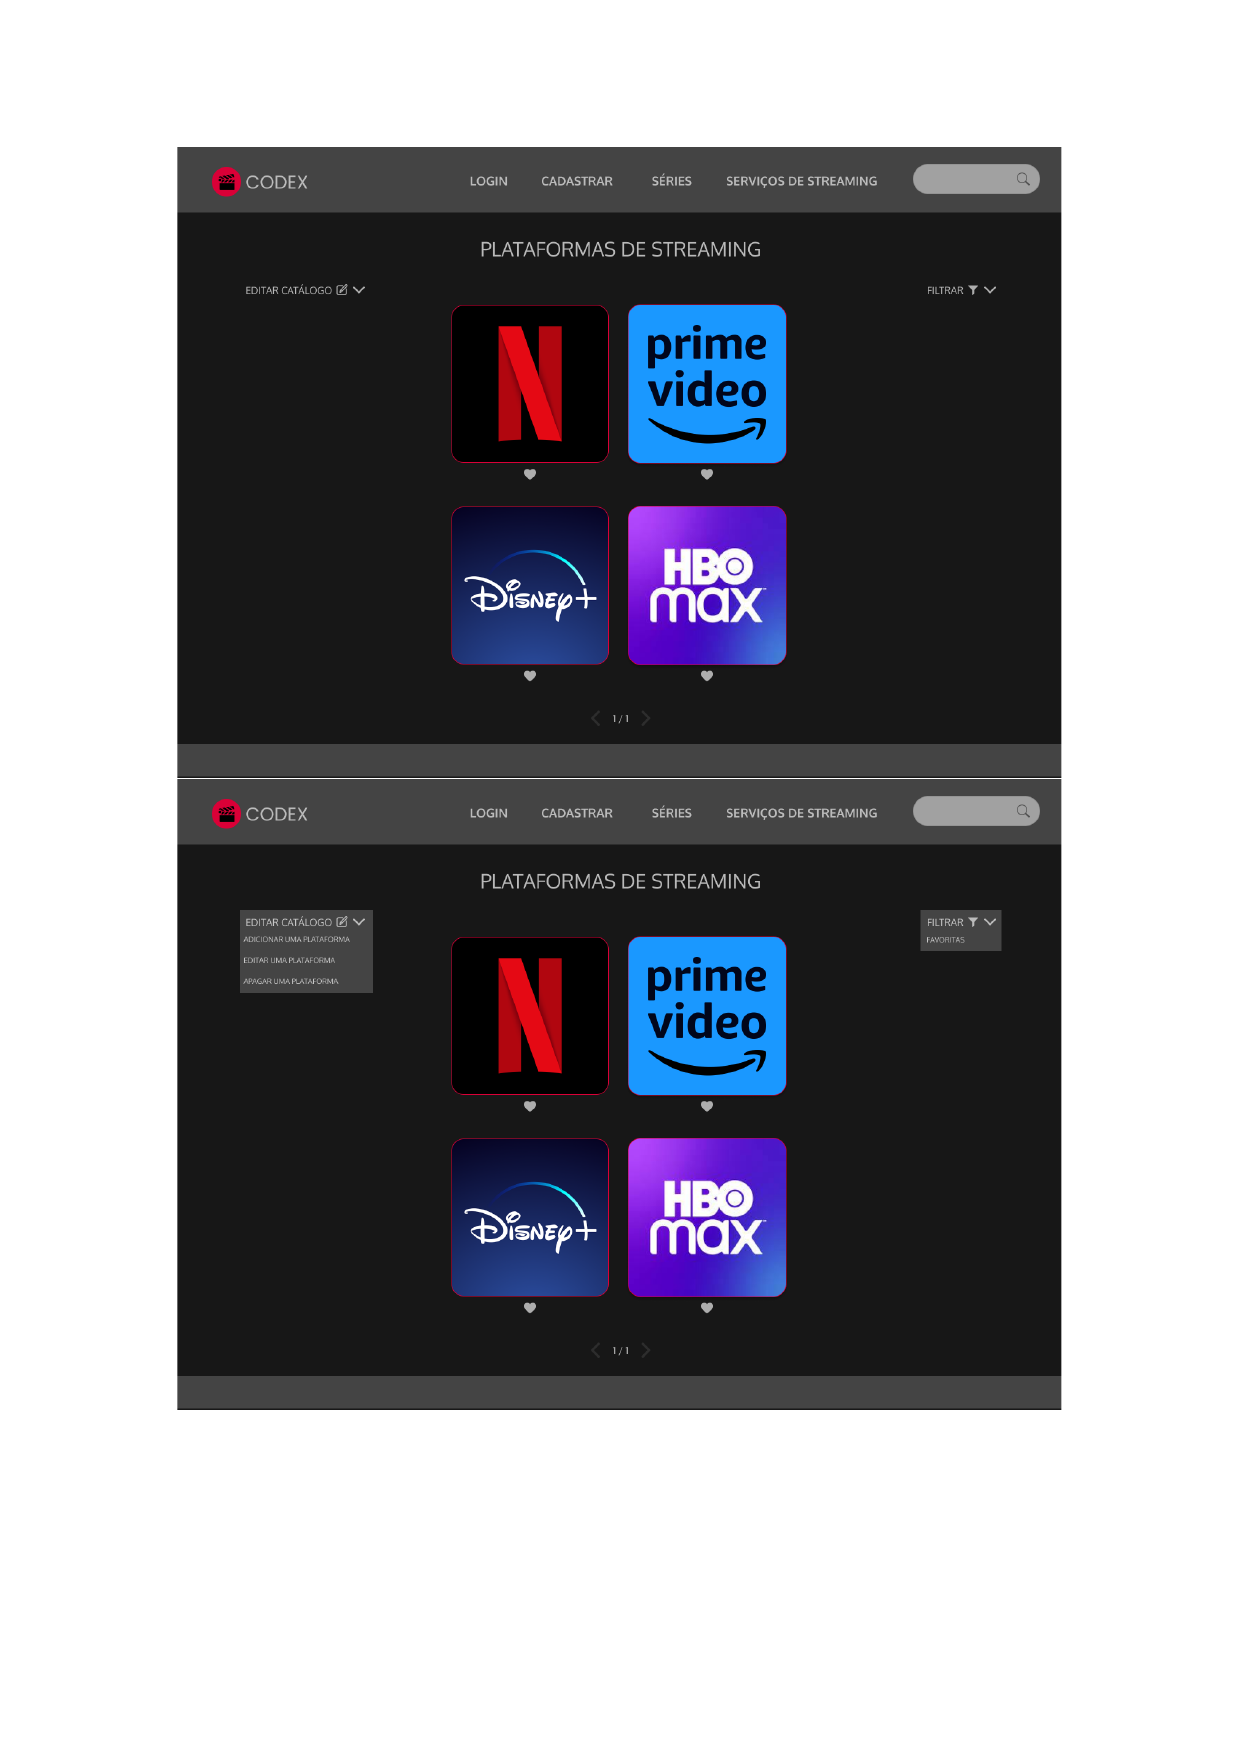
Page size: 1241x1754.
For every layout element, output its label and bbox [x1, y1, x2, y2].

picture [177, 779, 1062, 1410]
picture [177, 147, 1062, 778]
